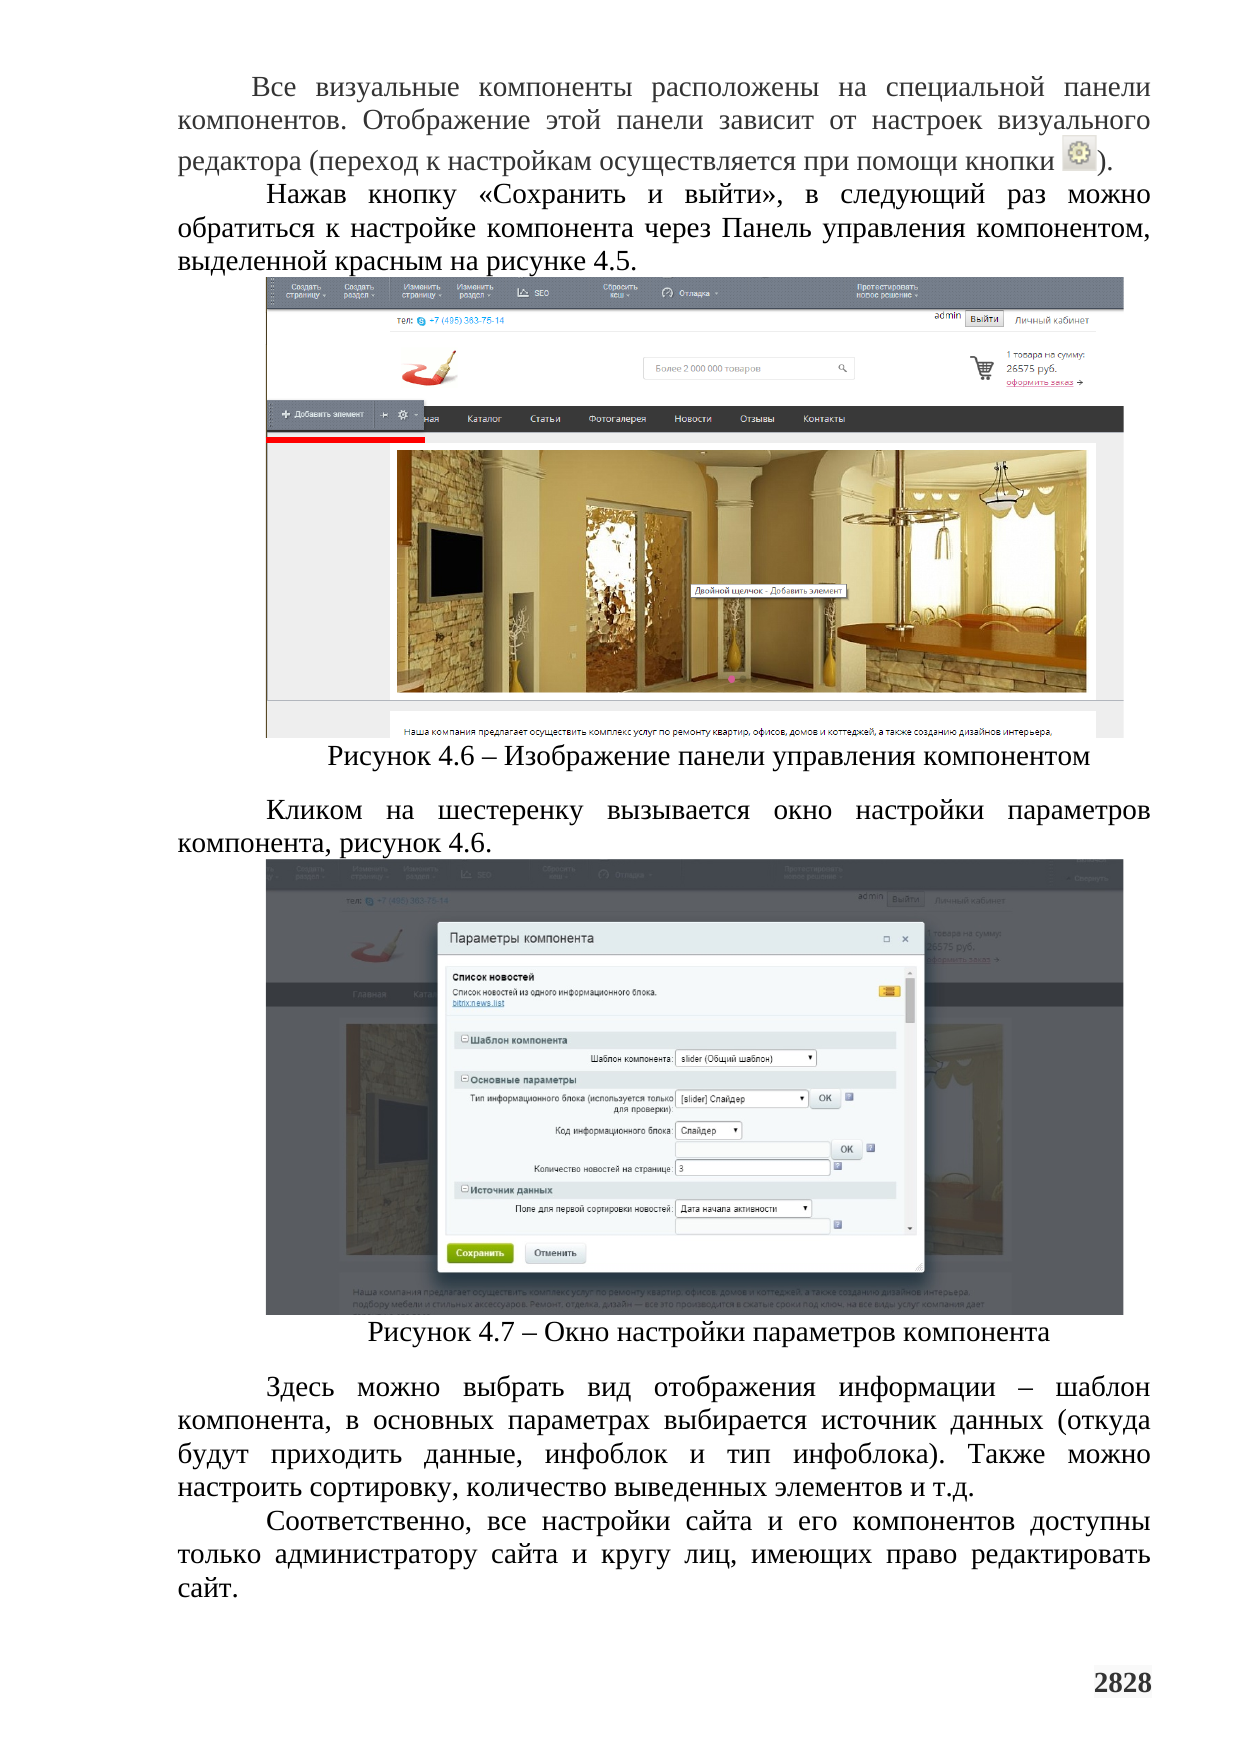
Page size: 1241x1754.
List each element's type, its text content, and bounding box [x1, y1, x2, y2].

text Здесь можно выбрать вид отображения информации – шаблон компонента, в основных параметрах выбирается источник данных (откуда будут приходить данные, инфоблок и тип инфоблока). Также можно настроить сортировку, количество выведенных элементов и т.д. [177, 1369, 1152, 1503]
picture [265, 277, 1124, 738]
picture [265, 859, 1124, 1315]
text Нажав кнопку «Сохранить и выйти», в следующий раз можно обратиться к настройке компонента через Панель управления компонентом, выделенной красным на рисунке 4.5. [177, 176, 1152, 277]
picture [1062, 135, 1097, 171]
text Все визуальные компоненты расположены на специальной панели компонентов. Отображение этой панели зависит от настроек визуального редактора (переход к настройкам осуществляется при помощи кнопки ). [177, 69, 1152, 176]
text Соответственно, все настройки сайта и его компонентов доступны только администратору сайта и кругу лиц, имеющих право редактировать сайт. [177, 1503, 1152, 1603]
text Кликом на шестеренку вызывается окно настройки параметров компонента, рисунок 4.6. [177, 792, 1152, 859]
